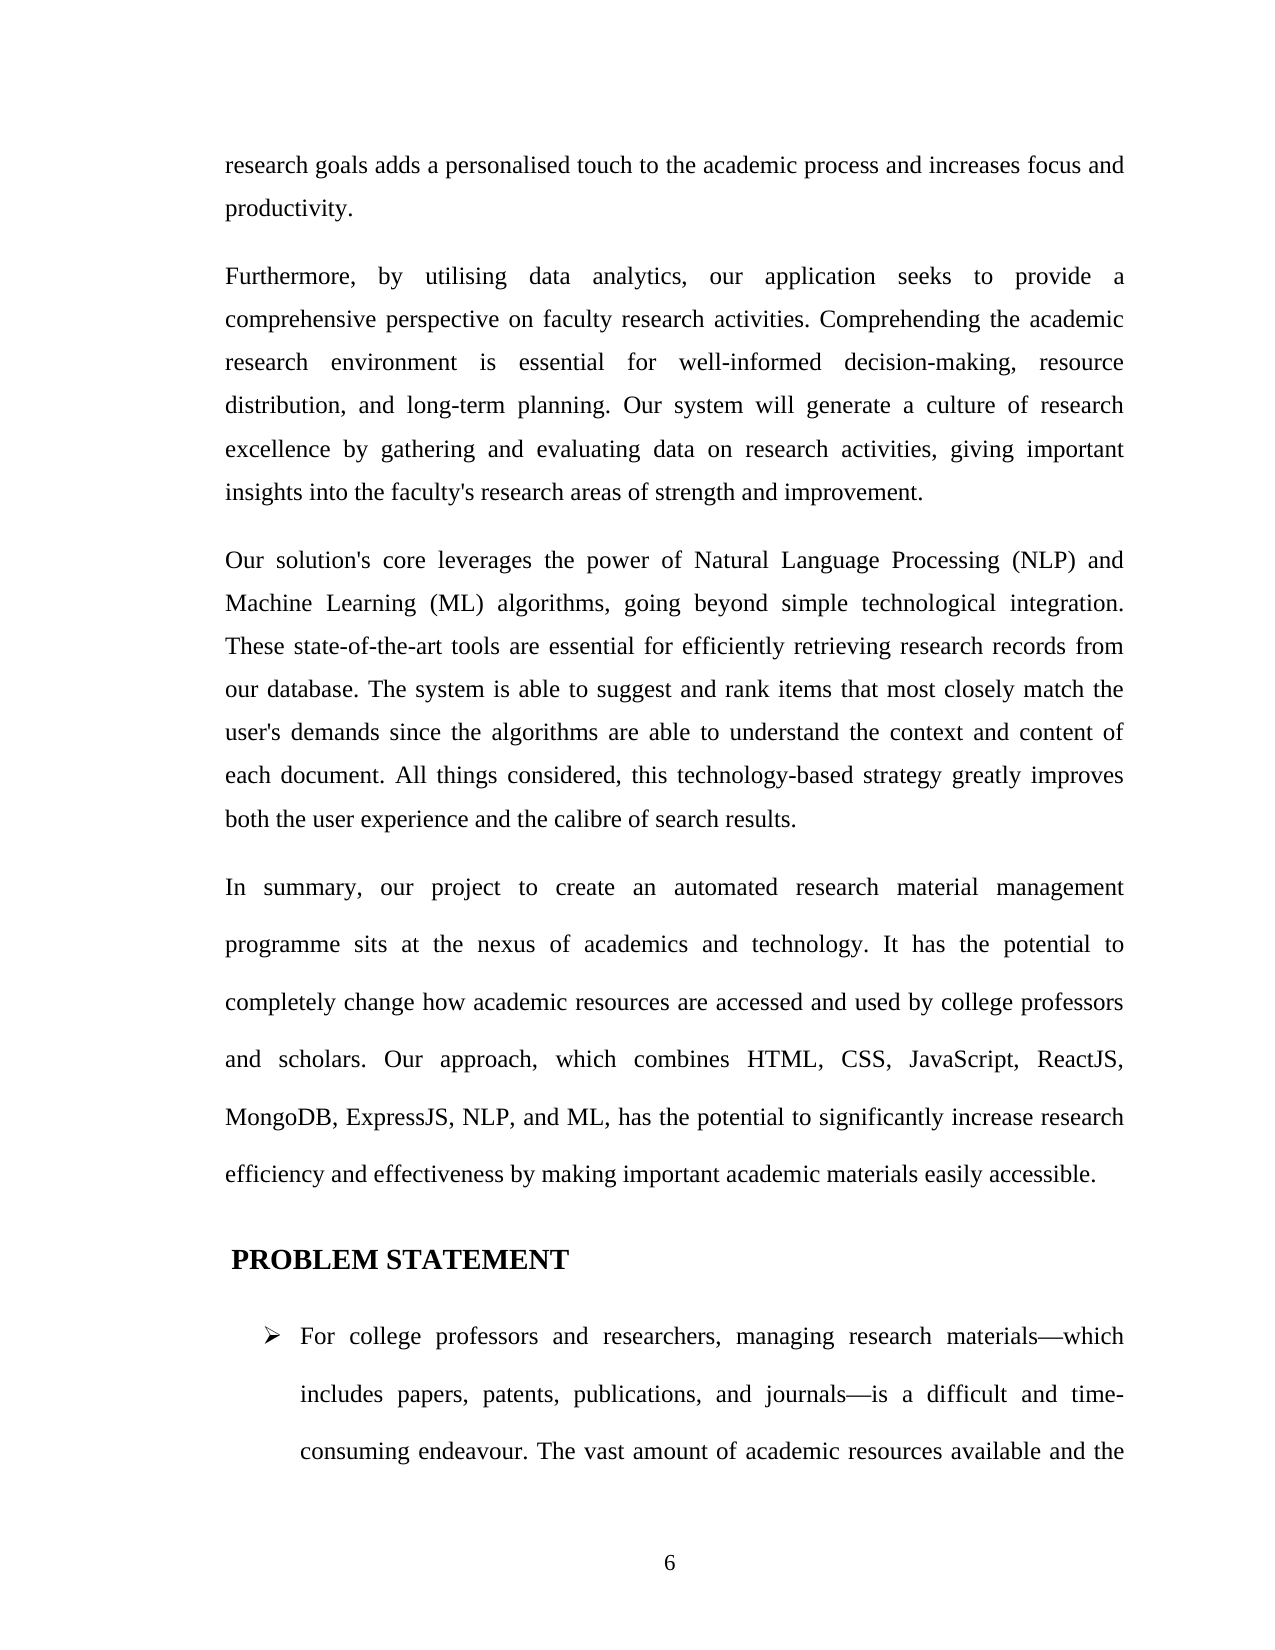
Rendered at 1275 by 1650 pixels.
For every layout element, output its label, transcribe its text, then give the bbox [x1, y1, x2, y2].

text Problem Statement [225, 1242, 1125, 1275]
text Furthermore, by utilising data analytics, our application seeks to provide a comprehensive perspective on faculty research activities. Comprehending the academic research environment is essential for well-informed decision-making, resource distribution, and long-term planning. Our system will generate a culture of research excellence by gathering and evaluating data on research activities, giving important insights into the faculty's research areas of strength and improvement. [225, 261, 1125, 506]
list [262, 1321, 1125, 1465]
text In summary, our project to create an automated research material management programme sits at the nexus of academics and technology. It has the potential to completely change how academic resources are accessed and used by college professors and scholars. Our approach, which combines HTML, CSS, JavaScript, ReactJS, MongoDB, ExpressJS, NLP, and ML, has the potential to significantly increase research efficiency and effectiveness by making important academic materials easily accessible. [225, 872, 1125, 1188]
text Our solution's core leverages the power of Natural Language Processing (NLP) and Machine Learning (ML) algorithms, going beyond simple technological integration. These state-of-the-art tools are essential for efficiently retrieving research records from our database. The system is able to suggest and rank items that most closely match the user's demands since the algorithms are able to understand the context and content of each document. All things considered, this technology-based strategy greatly improves both the user experience and the calibre of search results. [225, 545, 1125, 832]
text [225, 150, 1125, 222]
